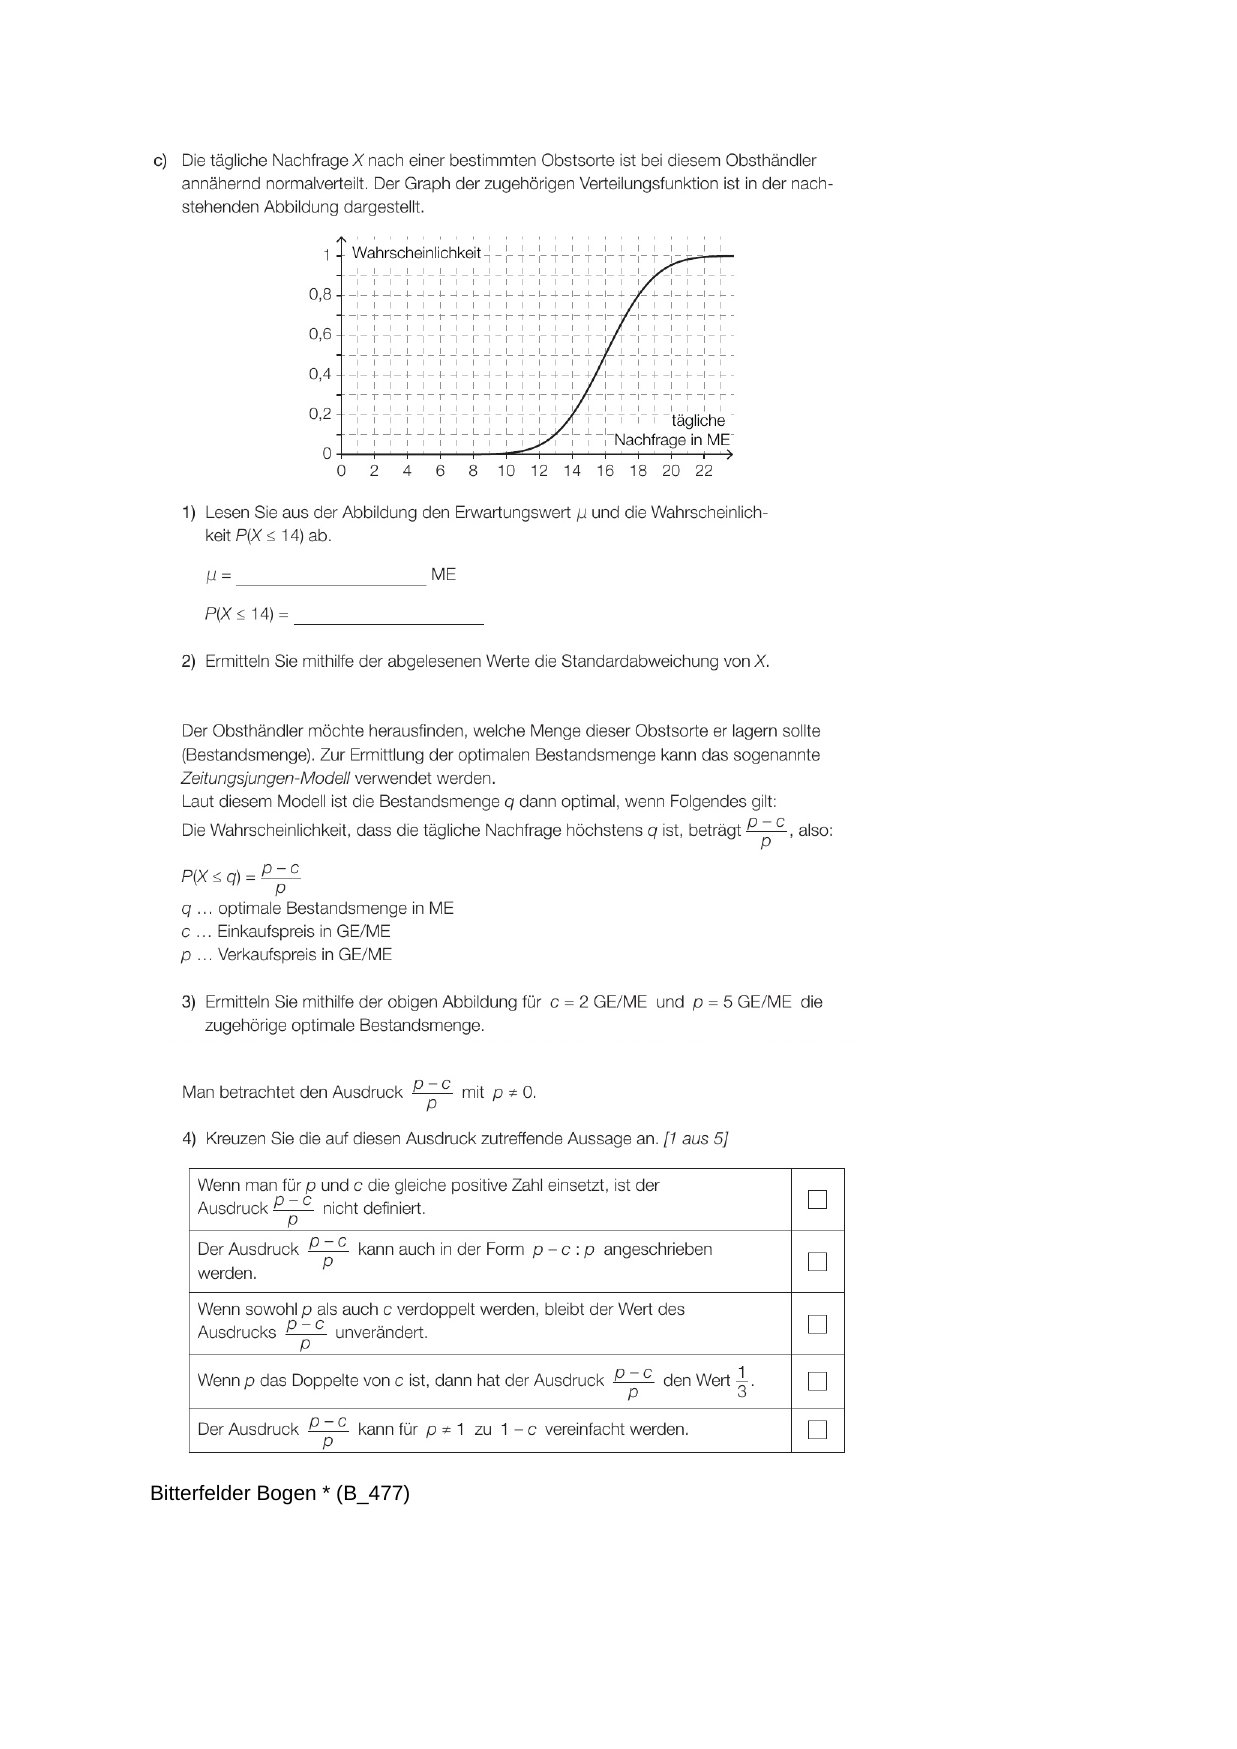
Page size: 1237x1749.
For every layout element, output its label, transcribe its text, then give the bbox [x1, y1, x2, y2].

text Bitterfelder Bogen * (B_477) [150, 1481, 1086, 1505]
picture [150, 150, 859, 1463]
